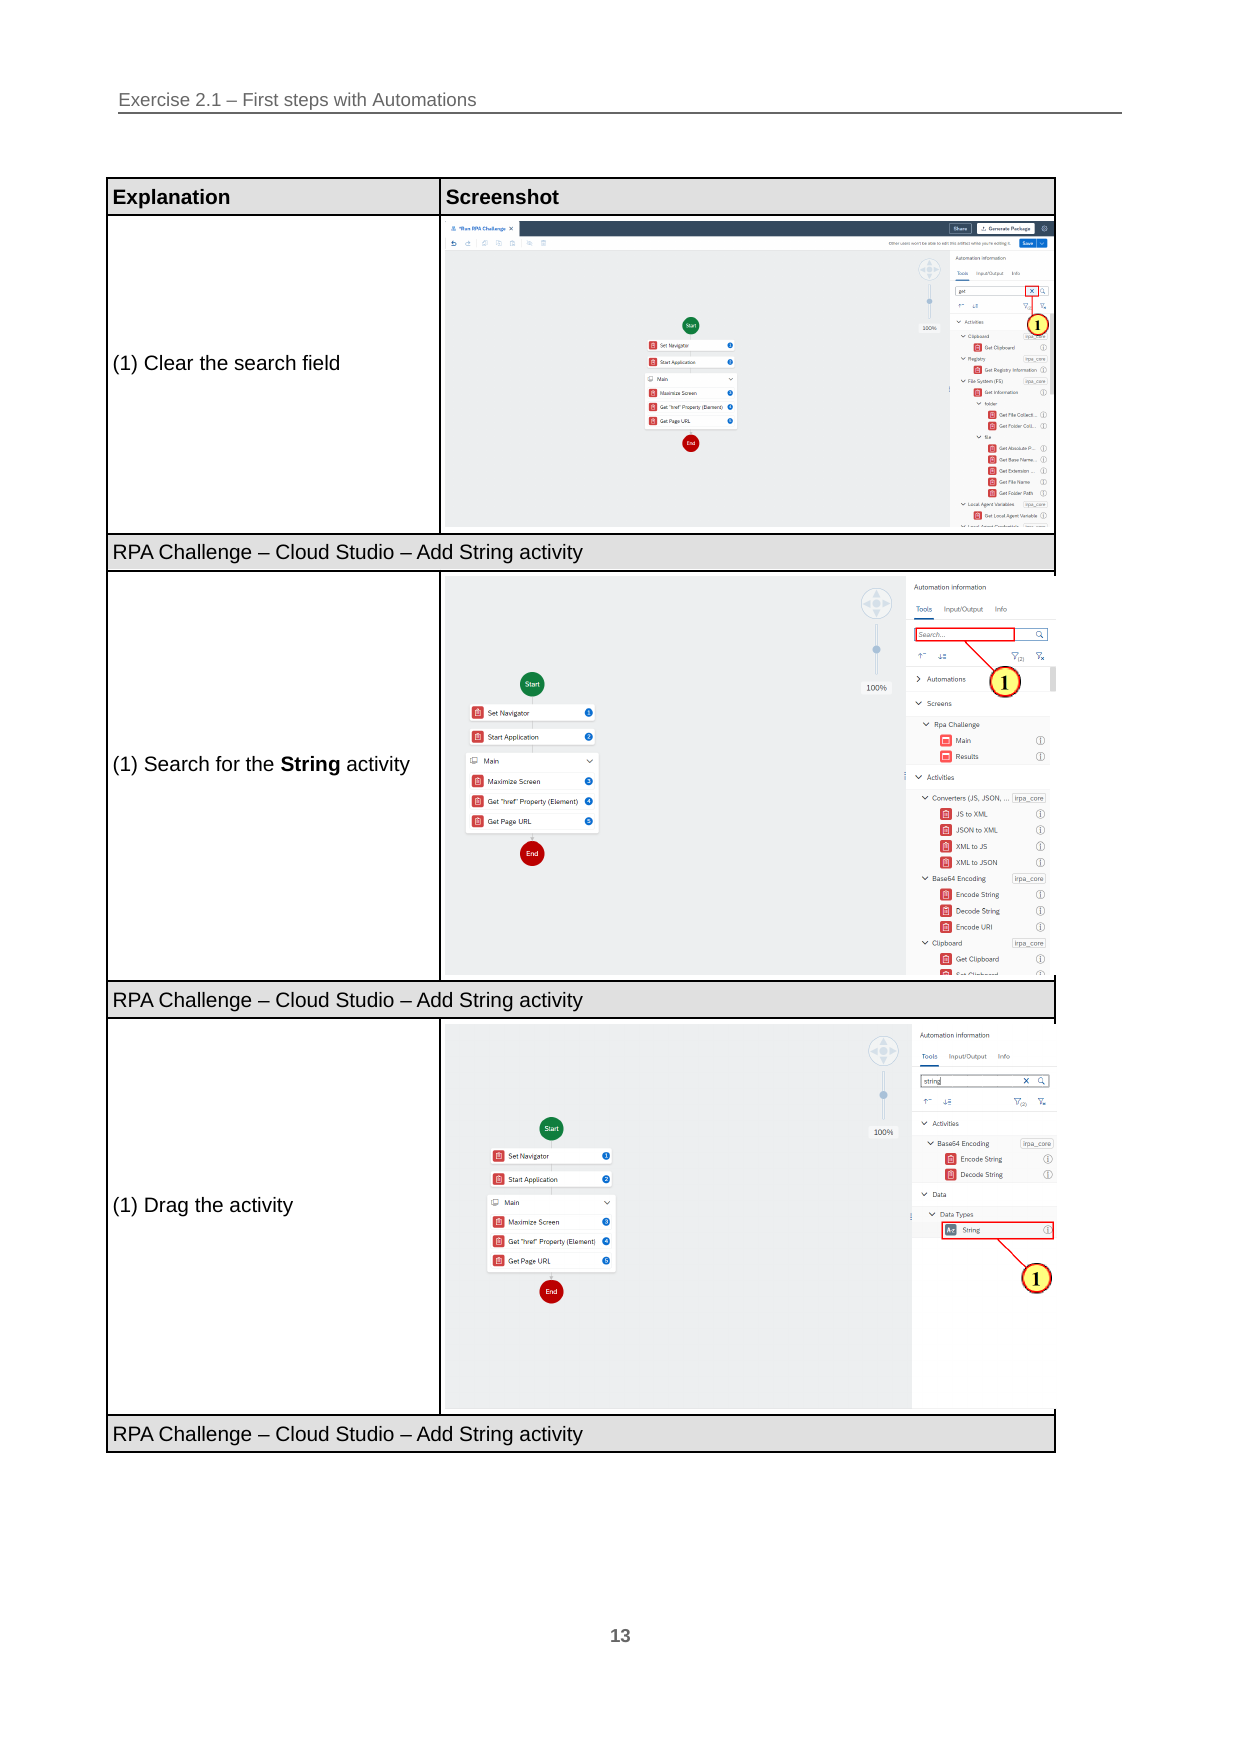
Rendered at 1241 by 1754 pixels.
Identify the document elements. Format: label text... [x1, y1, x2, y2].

table_cell [441, 1019, 1054, 1414]
table_cell (1) Drag the activity [108, 1019, 439, 1414]
table_cell RPA Challenge – Cloud Studio – Add String activity [108, 535, 1054, 569]
table_cell (1) Clear the search field [108, 216, 439, 532]
table_cell [441, 572, 1054, 980]
table_cell [441, 216, 1054, 532]
picture [445, 1024, 1057, 1409]
table_cell (1) Search for the String activity [108, 572, 439, 980]
table_cell RPA Challenge – Cloud Studio – Add String activity [108, 1416, 1054, 1451]
table_header Screenshot [441, 179, 1054, 214]
table_header Explanation [108, 179, 439, 214]
picture [445, 576, 1056, 975]
table_cell RPA Challenge – Cloud Studio – Add String activity [108, 982, 1054, 1017]
picture [445, 221, 1054, 527]
